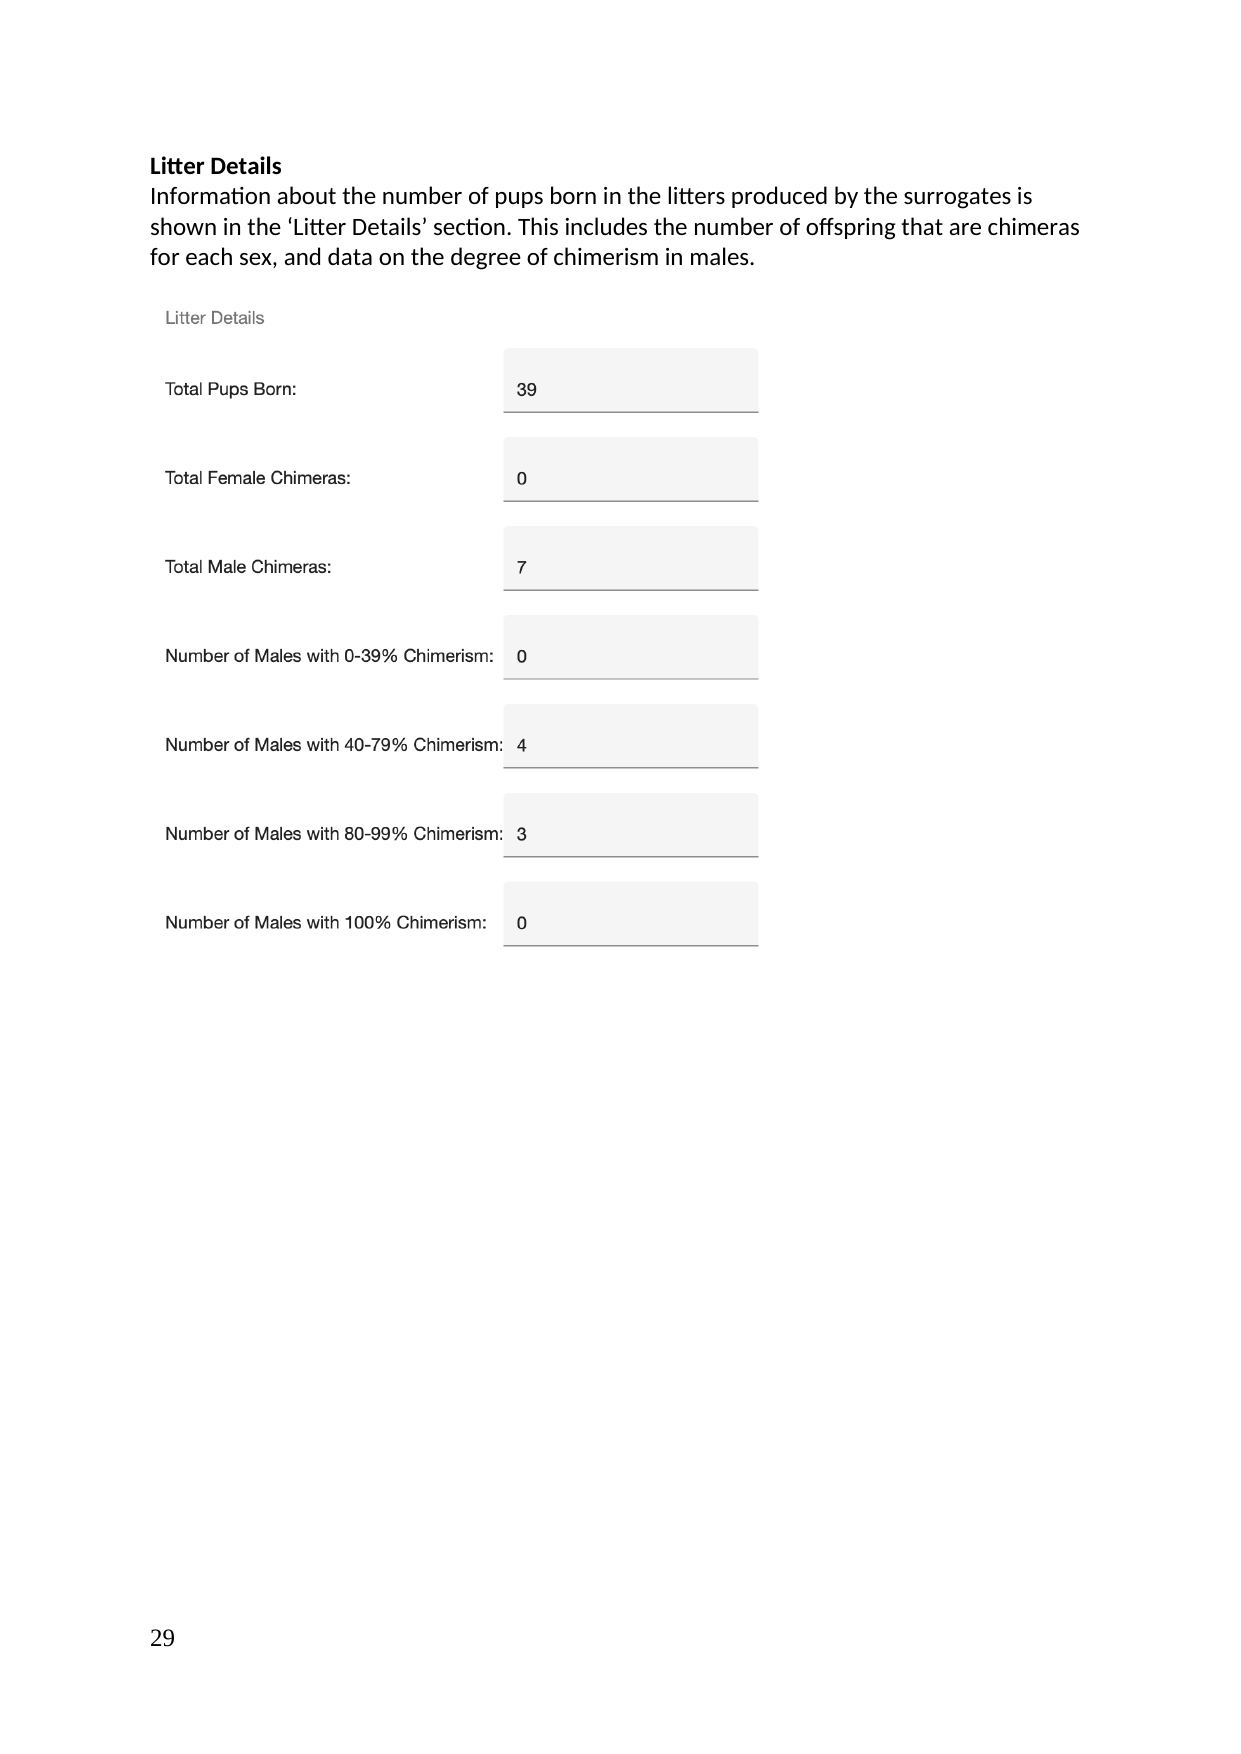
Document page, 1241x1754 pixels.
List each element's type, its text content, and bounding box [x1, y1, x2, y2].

text Litter Details [150, 150, 1090, 181]
text Information about the number of pups born in the litters produced by the surrogates is shown in the ‘Litter Details’ section. This includes the number of offspring that are chimeras for each sex, and data on the degree of chimerism in males. [150, 181, 1090, 272]
picture [150, 302, 779, 969]
